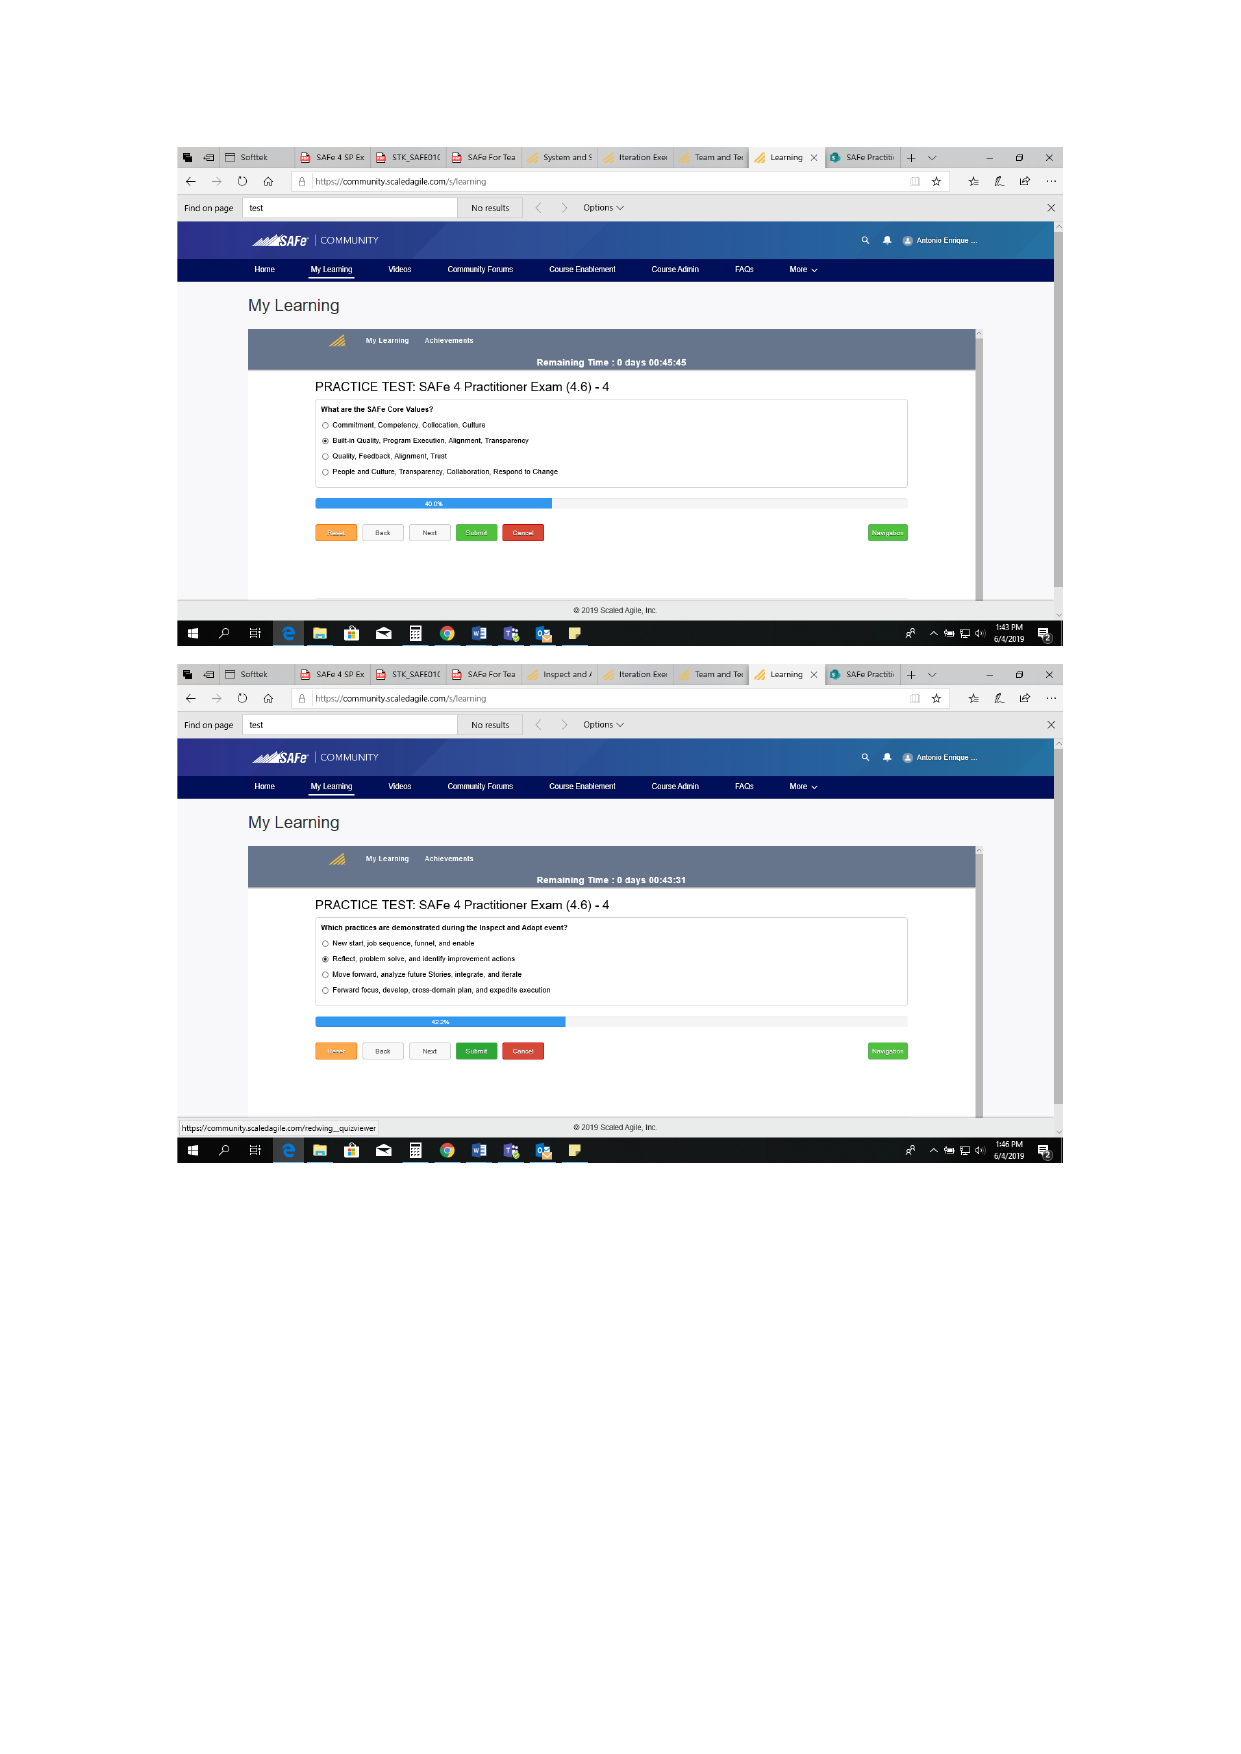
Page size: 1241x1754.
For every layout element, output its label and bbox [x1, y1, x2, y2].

picture [177, 147, 1063, 646]
picture [177, 664, 1063, 1163]
